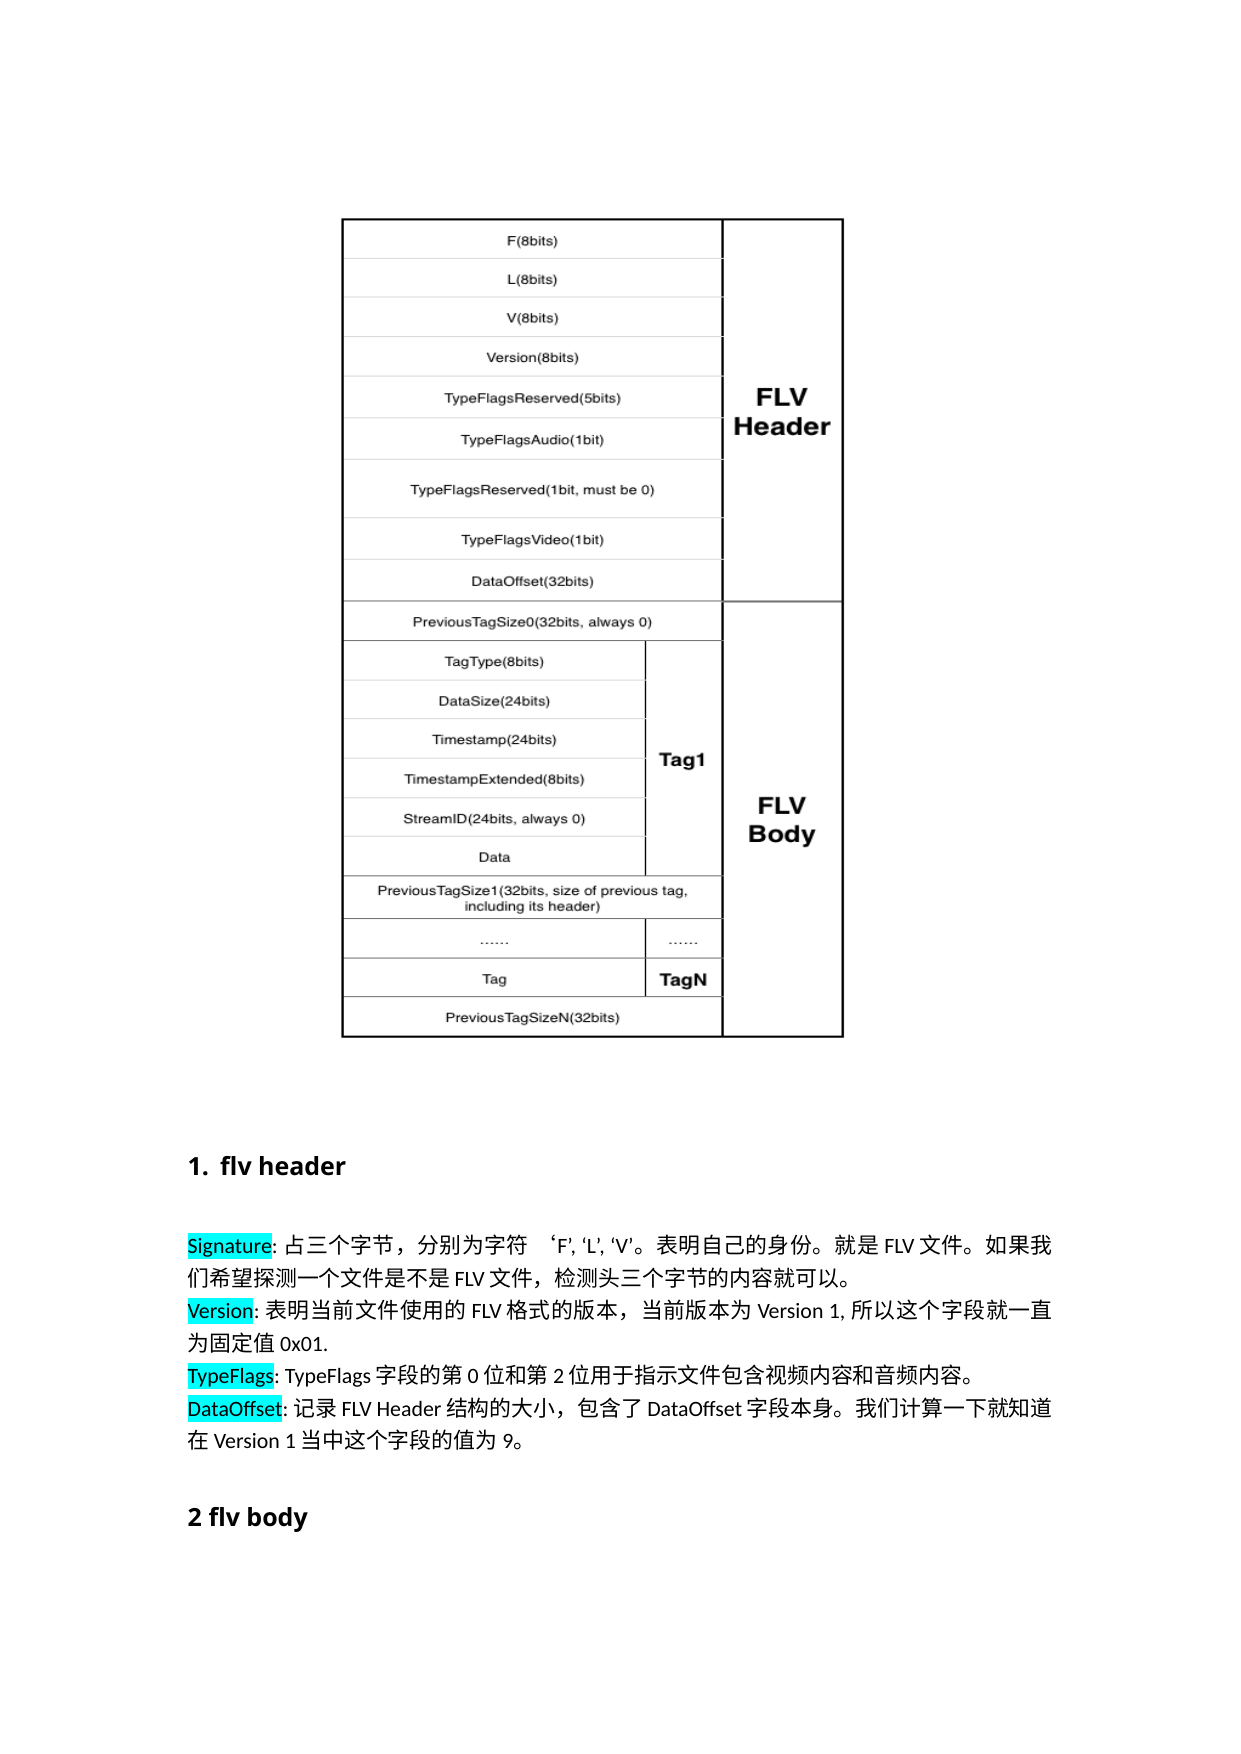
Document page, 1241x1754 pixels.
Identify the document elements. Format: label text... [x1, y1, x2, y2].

list Signature: 占三个字节，分别为字符 ‘F’, ‘L’, ‘V’。表明自己的身份。就是FLV文件。如果我们希望探测一个文件是不是FLV文件，检测头三个字节的内容就可以。 [187, 1228, 1053, 1293]
picture [333, 210, 855, 1044]
list DataOffset: 记录FLV Header结构的大小，包含了DataOffset字段本身。我们计算一下就知道在Version 1当中这个字段的值为 9。 [187, 1390, 1053, 1455]
subtitle 2 flv body [187, 1484, 1053, 1549]
list TypeFlags: TypeFlags字段的第0位和第2位用于指示文件包含视频内容和音频内容。 [187, 1358, 1053, 1390]
list Version: 表明当前文件使用的FLV格式的版本，当前版本为Version 1, 所以这个字段就一直为固定值 0x01. [187, 1293, 1053, 1358]
subtitle flv header [187, 1134, 1053, 1199]
